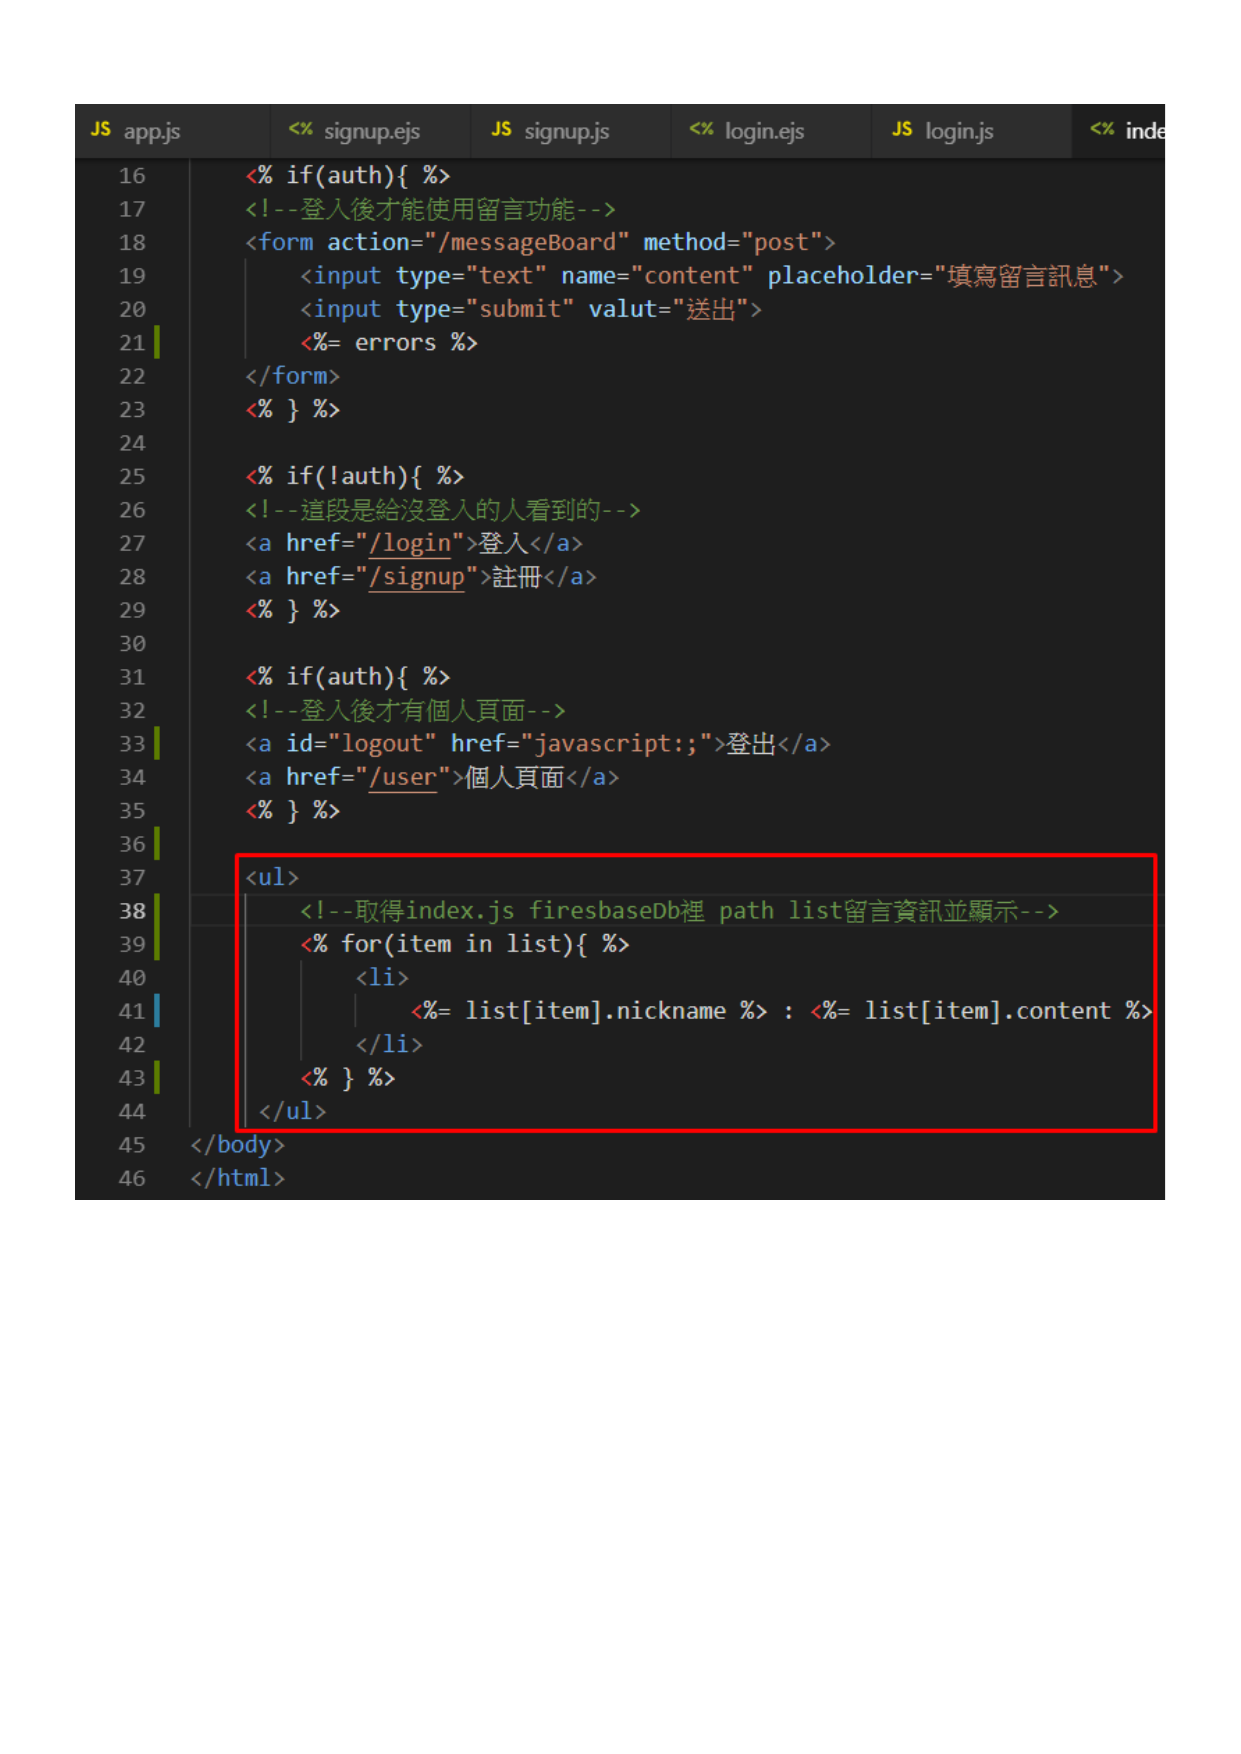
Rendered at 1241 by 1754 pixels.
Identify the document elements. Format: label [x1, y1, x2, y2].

picture [75, 104, 1166, 1200]
